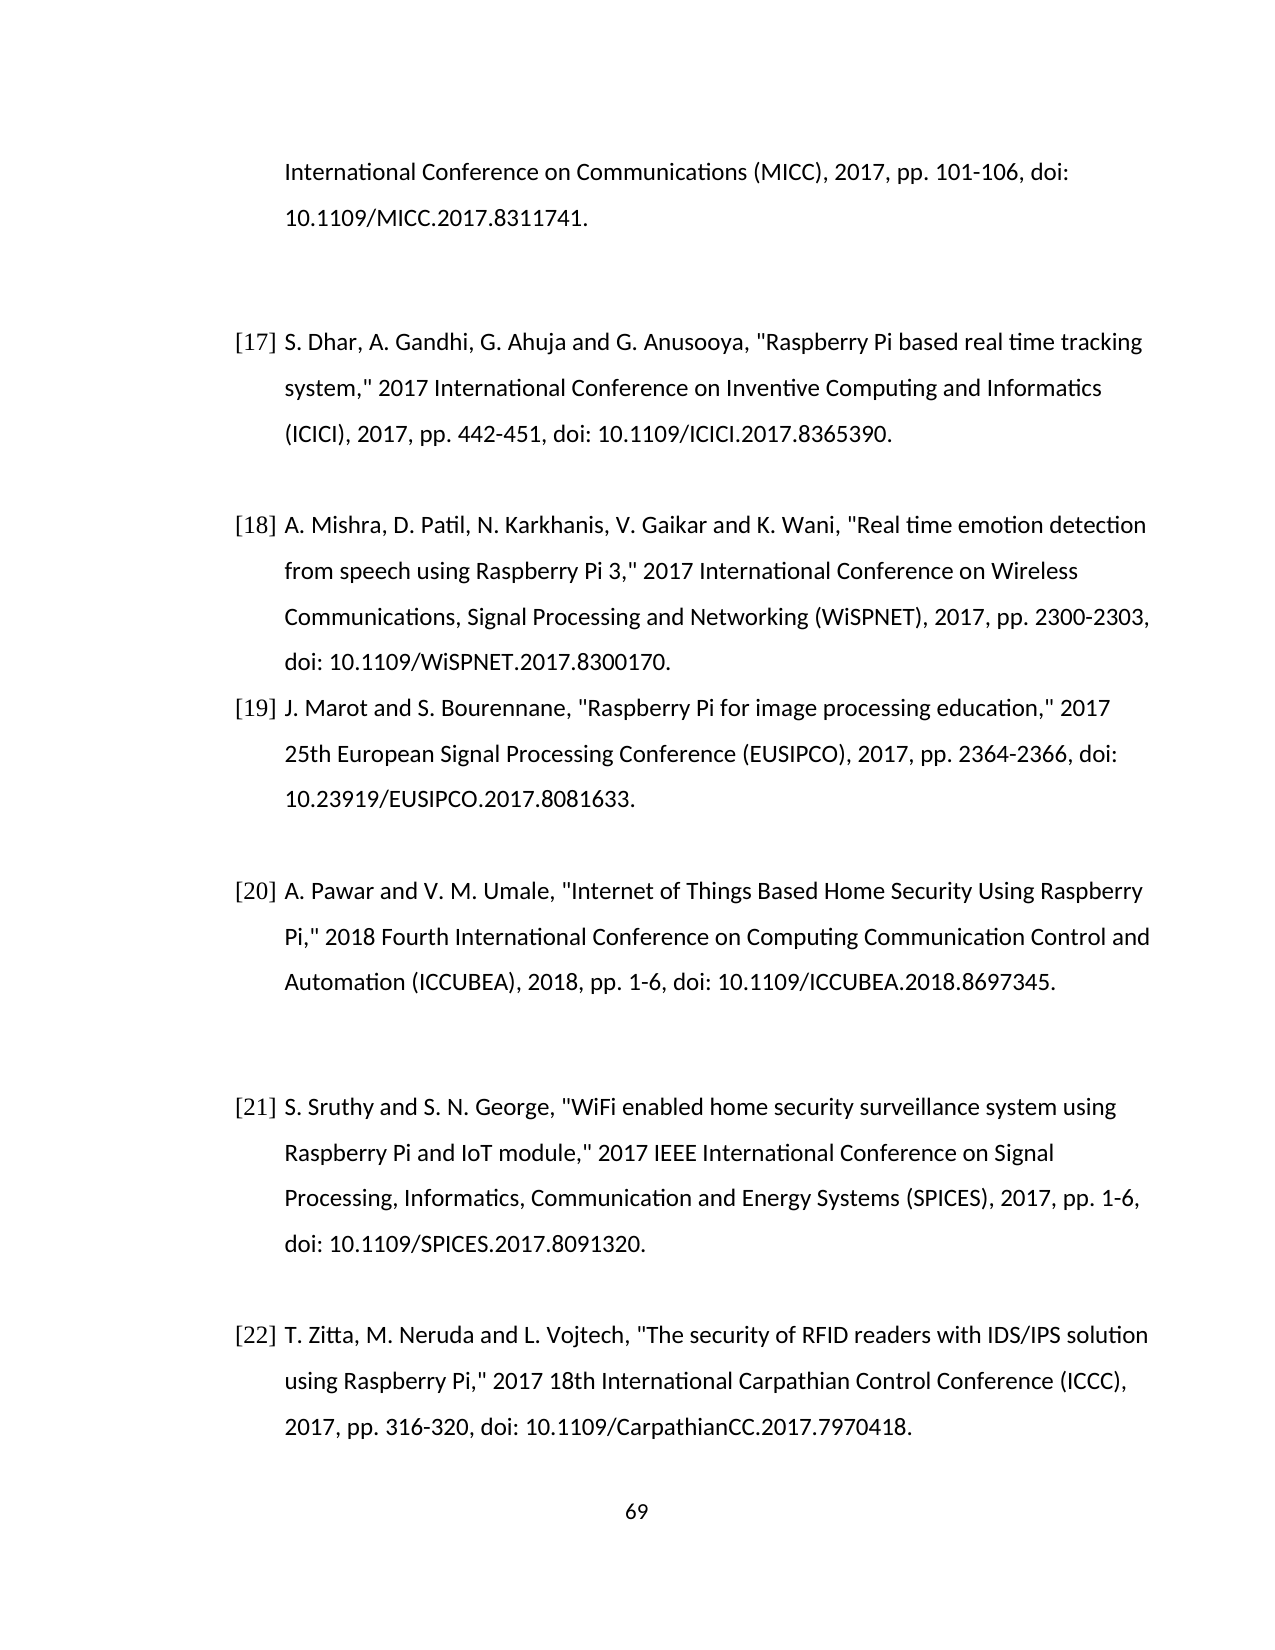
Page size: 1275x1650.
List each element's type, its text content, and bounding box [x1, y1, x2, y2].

list S. Dhar, A. Gandhi, G. Ahuja and G. Anusooya, "Raspberry Pi based real time tracking system," 2017 International Conference on Inventive Computing and Informatics (ICICI), 2017, pp. 442-451, doi: 10.1109/ICICI.2017.8365390. [235, 326, 1156, 448]
list T. Zitta, M. Neruda and L. Vojtech, "The security of RFID readers with IDS/IPS solution using Raspberry Pi," 2017 18th International Carpathian Control Conference (ICCC), 2017, pp. 316-320, doi: 10.1109/CarpathianCC.2017.7970418. [235, 1319, 1156, 1442]
list S. Sruthy and S. N. George, "WiFi enabled home security surveillance system using Raspberry Pi and IoT module," 2017 IEEE International Conference on Signal Processing, Informatics, Communication and Energy Systems (SPICES), 2017, pp. 1-6, doi: 10.1109/SPICES.2017.8091320. [235, 1091, 1156, 1259]
list A. Mishra, D. Patil, N. Karkhanis, V. Gaikar and K. Wani, "Real time emotion detection from speech using Raspberry Pi 3," 2017 International Conference on Wireless Communications, Signal Processing and Networking (WiSPNET), 2017, pp. 2300-2303, doi: 10.1109/WiSPNET.2017.8300170. [235, 509, 1156, 677]
list A. Pawar and V. M. Umale, "Internet of Things Based Home Security Using Raspberry Pi," 2018 Fourth International Conference on Computing Communication Control and Automation (ICCUBEA), 2018, pp. 1-6, doi: 10.1109/ICCUBEA.2018.8697345. [235, 875, 1156, 997]
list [235, 156, 1156, 232]
list J. Marot and S. Bourennane, "Raspberry Pi for image processing education," 2017 25th European Signal Processing Conference (EUSIPCO), 2017, pp. 2364-2366, doi: 10.23919/EUSIPCO.2017.8081633. [235, 692, 1156, 814]
